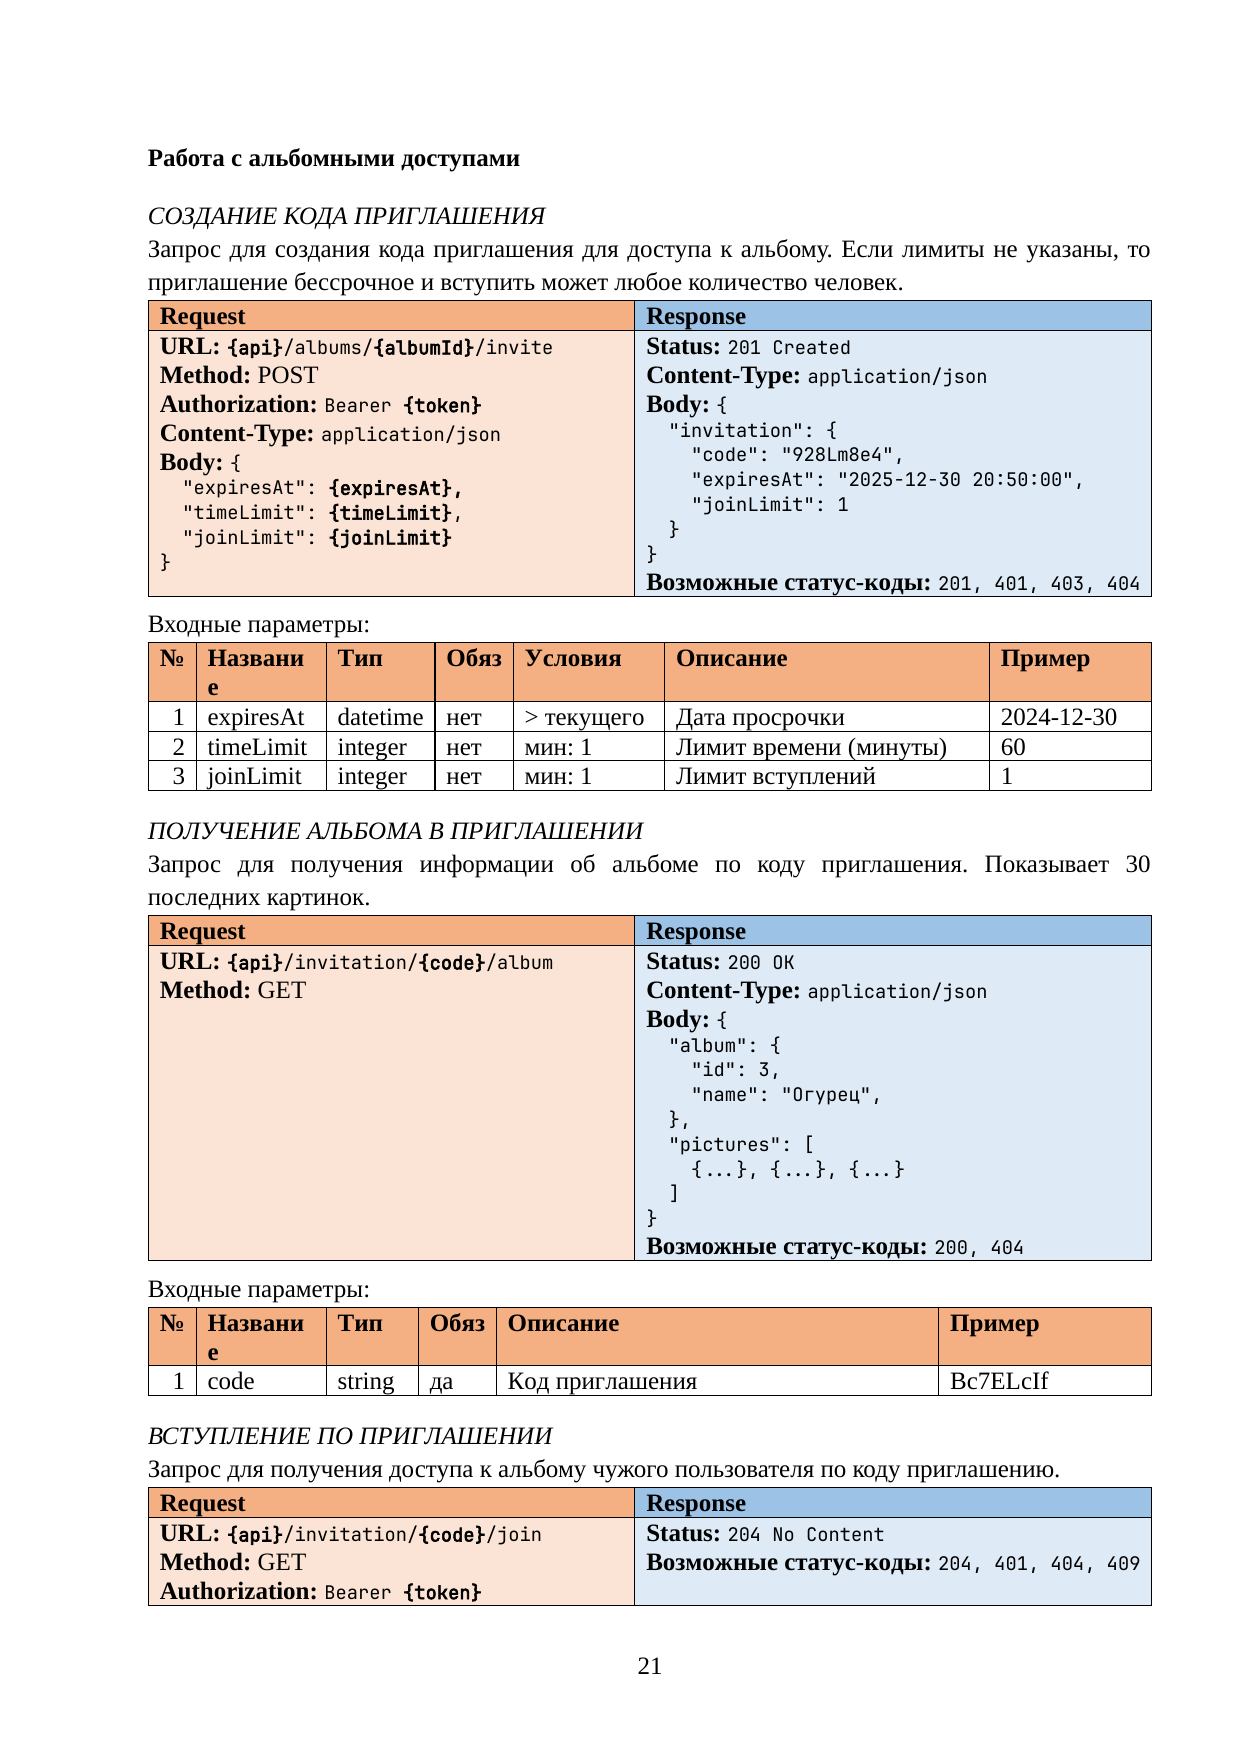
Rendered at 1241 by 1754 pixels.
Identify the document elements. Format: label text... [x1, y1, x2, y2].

table_cell > текущего [514, 702, 664, 731]
table_header Response [635, 916, 1151, 945]
subtitle Работа с альбомными доступами [148, 143, 1152, 172]
table_header Условия [514, 643, 664, 701]
table_cell Status: 201 Created Content-Type: application/json Body: { "invitation": { "code": "928Lm8e4", "expiresAt": "2025-12-30 20:50:00", "joinLimit": 1 } } Возможные статус-коды: 201, 401, 403, 404 [635, 331, 1151, 596]
table_header Обяз [436, 643, 513, 701]
table_cell URL: {api}/invitation/{code}/join Method: GET Authorization: Bearer {token} [149, 1518, 634, 1605]
text Входные параметры: [148, 609, 1152, 638]
table_header Обяз [419, 1308, 496, 1365]
table_cell нет [436, 702, 513, 731]
table_cell Status: 204 No Content Возможные статус-коды: 204, 401, 404, 409 [635, 1518, 1151, 1605]
table_header Пример [990, 643, 1151, 701]
table_cell string [327, 1366, 418, 1395]
subtitle Вступление по приглашении [148, 1421, 1152, 1450]
table_cell нет [436, 732, 513, 760]
table_header Название [197, 1308, 326, 1365]
table_cell мин: 1 [514, 761, 664, 790]
table_cell Лимит времени (минуты) [665, 732, 989, 760]
table_header Название [197, 643, 326, 701]
table_cell code [197, 1366, 326, 1395]
table_header Описание [497, 1308, 938, 1365]
table_cell Status: 200 OK Content-Type: application/json Body: { "album": { "id": 3, "name": "Огурец", }, "pictures": [ {...}, {...}, {...} ] } Возможные статус-коды: 200, 404 [635, 946, 1151, 1260]
table_header Response [635, 1488, 1151, 1517]
table_cell joinLimit [197, 761, 326, 790]
text Запрос для получения доступа к альбому чужого пользователя по коду приглашению. [148, 1454, 1152, 1483]
table_cell integer [327, 761, 434, 790]
text Запрос для получения информации об альбоме по коду приглашения. Показывает 30 последних картинок. [148, 849, 1152, 911]
table_cell Bc7ELcIf [939, 1366, 1151, 1395]
table_cell 2024-12-30 [990, 702, 1151, 731]
subtitle Создание кода приглашения [148, 201, 1152, 230]
table_cell мин: 1 [514, 732, 664, 760]
table_header Тип [327, 643, 434, 701]
table_cell 2 [149, 732, 196, 760]
table_cell 1 [149, 1366, 196, 1395]
table_header № [149, 1308, 196, 1365]
table_header Response [635, 301, 1151, 330]
table_cell 1 [990, 761, 1151, 790]
table_header Тип [327, 1308, 418, 1365]
table_cell datetime [327, 702, 434, 731]
table_cell integer [327, 732, 434, 760]
table_cell да [419, 1366, 496, 1395]
table_cell timeLimit [197, 732, 326, 760]
table_cell 1 [149, 702, 196, 731]
table_cell 3 [149, 761, 196, 790]
table_cell expiresAt [197, 702, 326, 731]
table_header Request [149, 301, 634, 330]
table_header Описание [665, 643, 989, 701]
table_cell Код приглашения [497, 1366, 938, 1395]
table_cell Лимит вступлений [665, 761, 989, 790]
text Запрос для создания кода приглашения для доступа к альбому. Если лимиты не указаны, то приглашение бессрочное и вступить может любое количество человек. [148, 234, 1152, 296]
table_header № [149, 643, 196, 701]
table_header Пример [939, 1308, 1151, 1365]
table_header Request [149, 916, 634, 945]
table_cell Дата просрочки [665, 702, 989, 731]
subtitle Получение альбома в приглашении [148, 816, 1152, 845]
table_cell URL: {api}/invitation/{code}/album Method: GET [149, 946, 634, 1260]
table_cell URL: {api}/albums/{albumId}/invite Method: POST Authorization: Bearer {token} Content-Type: application/json Body: { "expiresAt": {expiresAt}, "timeLimit": {timeLimit}, "joinLimit": {joinLimit} } [149, 331, 634, 596]
text Входные параметры: [148, 1274, 1152, 1302]
table_header Request [149, 1488, 634, 1517]
table_cell нет [436, 761, 513, 790]
table_cell 60 [990, 732, 1151, 760]
